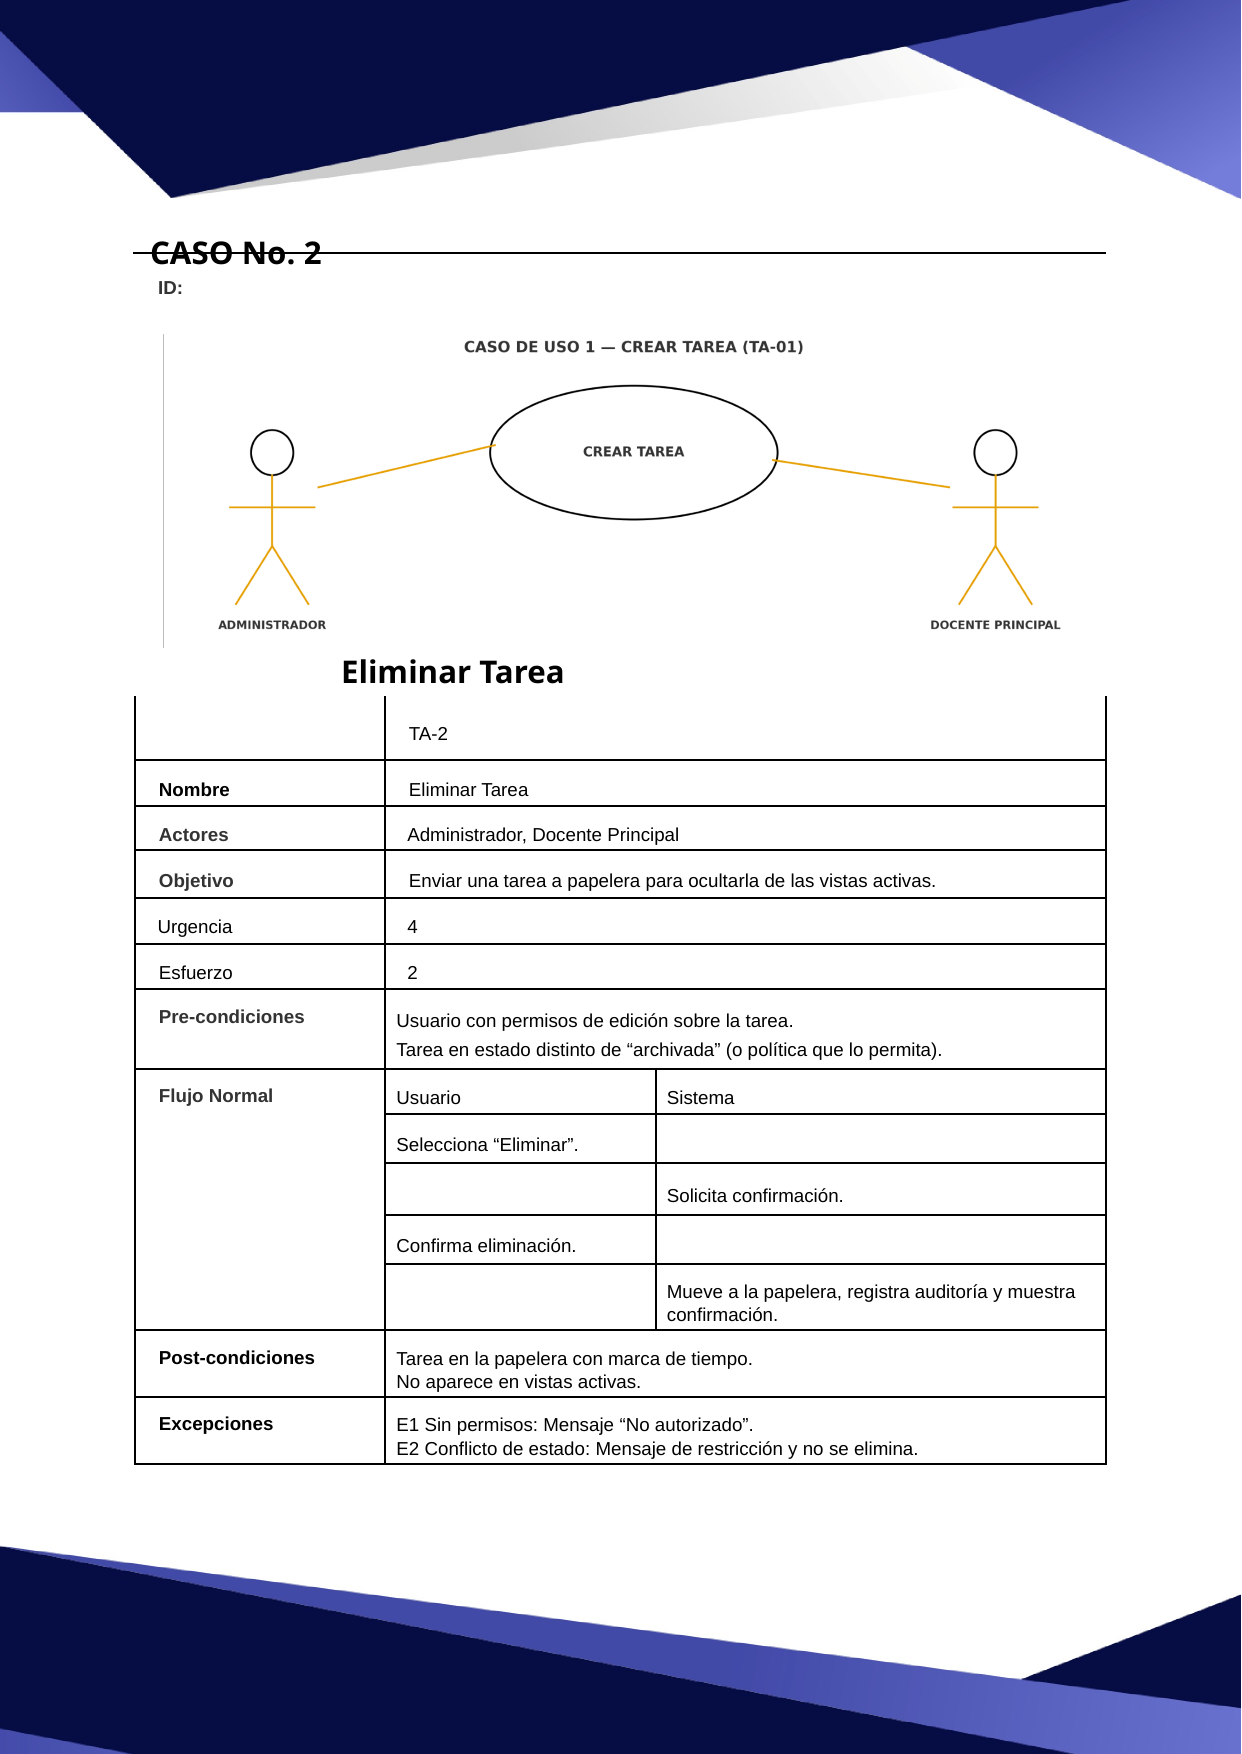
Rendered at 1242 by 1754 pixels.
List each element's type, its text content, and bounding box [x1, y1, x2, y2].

table_header TA-2 [386, 696, 1105, 759]
subtitle Eliminar Tarea [324, 650, 1090, 693]
table_cell Tarea en la papelera con marca de tiempo. No aparece en vistas activas. [386, 1331, 1105, 1396]
table_cell Confirma eliminación. [386, 1216, 655, 1262]
table_cell [386, 1164, 655, 1214]
table_cell Objetivo [136, 851, 384, 897]
table_cell [657, 1216, 1105, 1262]
table_header [136, 696, 384, 759]
table_cell Usuario [386, 1070, 655, 1113]
table_cell Selecciona “Eliminar”. [386, 1115, 655, 1162]
table_cell Actores [136, 807, 384, 849]
table_cell Pre-condiciones [136, 990, 384, 1067]
table_cell Eliminar Tarea [386, 761, 1105, 805]
table_cell Nombre [136, 761, 384, 805]
table_cell Administrador, Docente Principal [386, 807, 1105, 849]
table_cell Esfuerzo [136, 945, 384, 988]
table_cell Usuario con permisos de edición sobre la tarea. Tarea en estado distinto de “archivada” (o política que lo permita). [386, 990, 1105, 1067]
table_cell Mueve a la papelera, registra auditoría y muestra confirmación. [657, 1265, 1105, 1329]
table_cell Flujo Normal [136, 1070, 384, 1329]
table_cell 4 [386, 899, 1105, 942]
table_cell 2 [386, 945, 1105, 988]
picture [0, 0, 1241, 1754]
table_cell Excepciones [136, 1398, 384, 1462]
table_cell Sistema [657, 1070, 1105, 1113]
table_cell [657, 1115, 1105, 1162]
table_cell [386, 1265, 655, 1329]
table_cell Post-condiciones [136, 1331, 384, 1396]
table_cell Enviar una tarea a papelera para ocultarla de las vistas activas. [386, 851, 1105, 897]
table_cell Solicita confirmación. [657, 1164, 1105, 1214]
table_cell Urgencia [136, 899, 384, 942]
table_cell E1 Sin permisos: Mensaje “No autorizado”. E2 Conflicto de estado: Mensaje de restricción y no se elimina. [386, 1398, 1105, 1462]
